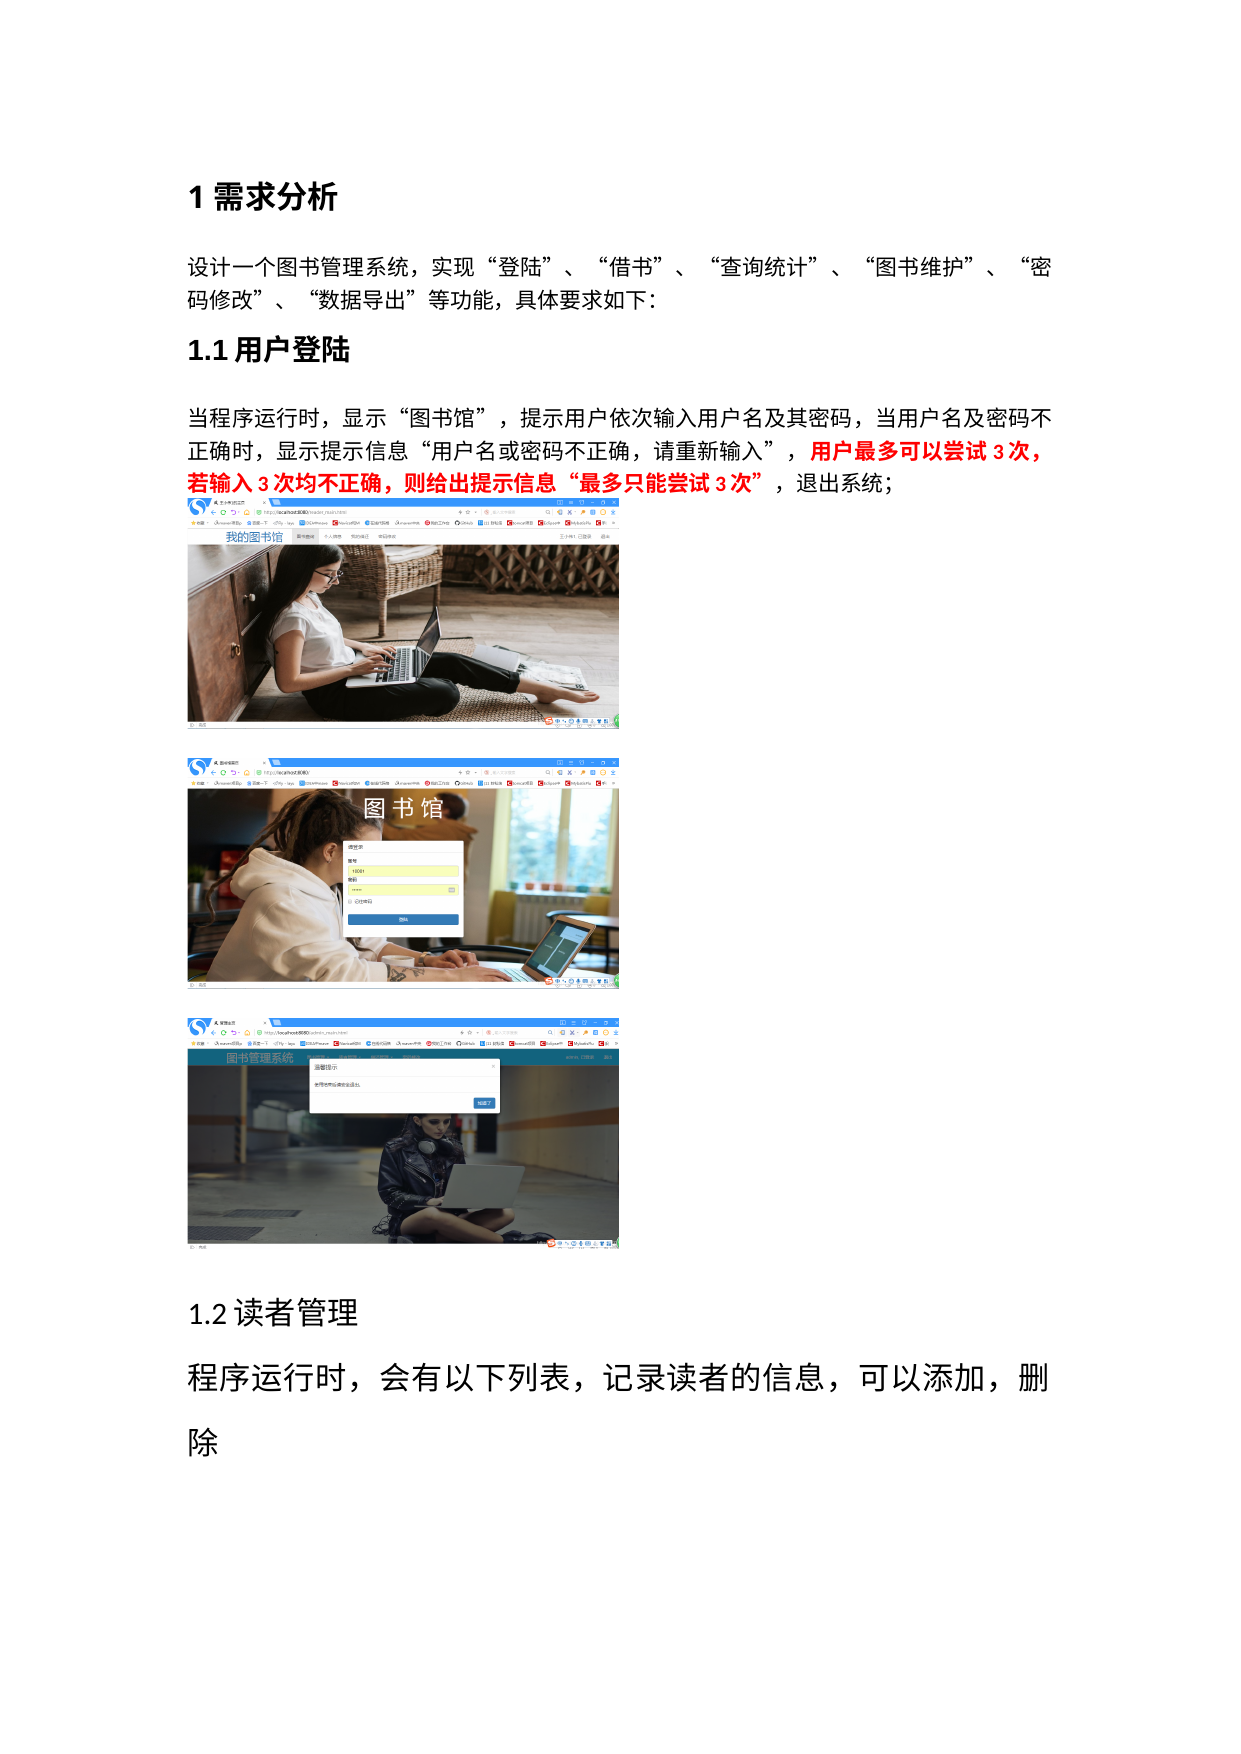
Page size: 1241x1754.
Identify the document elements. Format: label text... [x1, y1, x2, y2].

picture [187, 498, 619, 729]
text 当程序运行时，显示“图书馆”，提示用户依次输入用户名及其密码，当用户名及密码不正确时，显示提示信息“用户名或密码不正确，请重新输入”，用户最多可以尝试3次，若输入3次均不正确，则给出提示信息“最多只能尝试3次”，退出系统； [187, 401, 1053, 498]
text 程序运行时，会有以下列表，记录读者的信息，可以添加，删除 [187, 1343, 1053, 1473]
text 1.2读者管理 [187, 1278, 1053, 1343]
subtitle 1 需求分析 [187, 162, 1053, 227]
picture [187, 758, 619, 989]
picture [187, 1018, 619, 1249]
subtitle 1.1用户登陆 [187, 315, 1053, 380]
text 设计一个图书管理系统，实现“登陆”、“借书”、“查询统计”、“图书维护”、“密码修改”、“数据导出”等功能，具体要求如下： [187, 250, 1053, 315]
